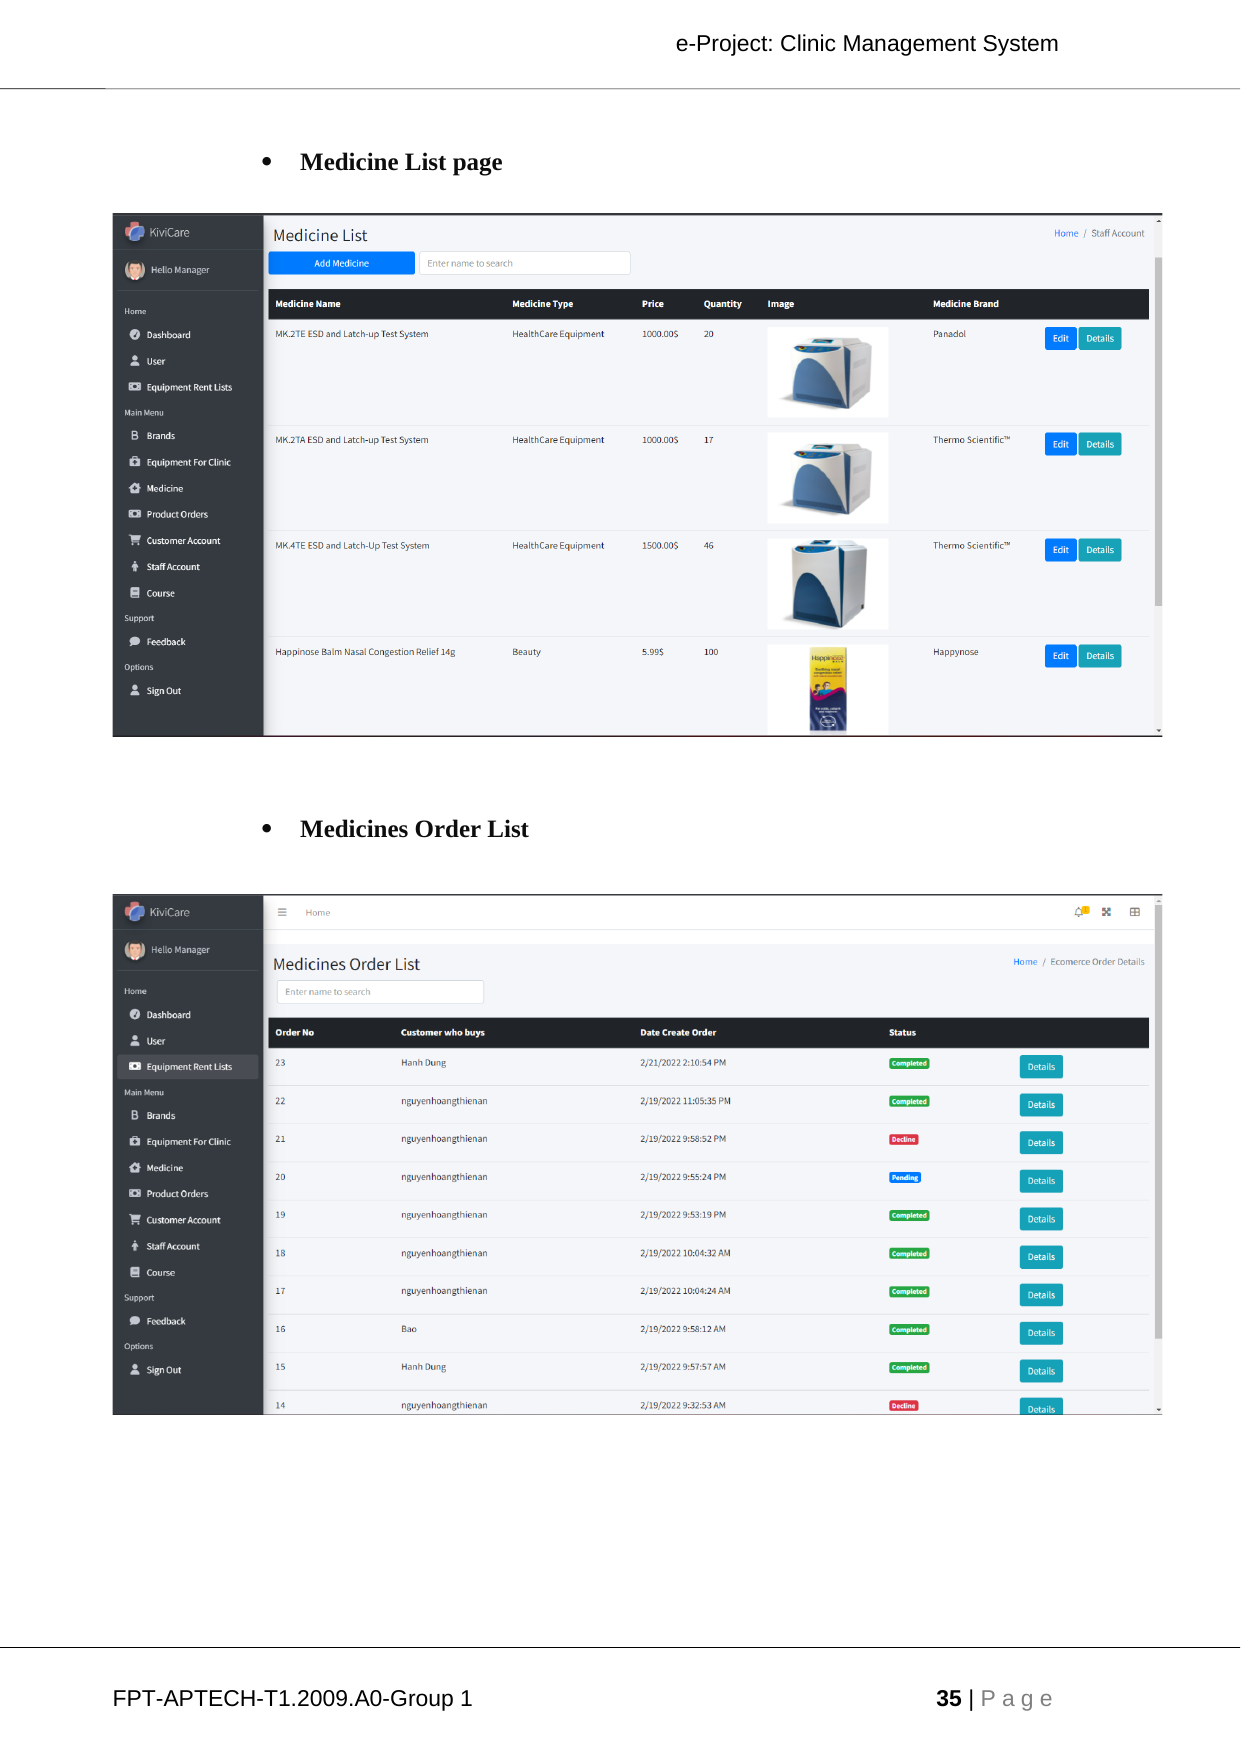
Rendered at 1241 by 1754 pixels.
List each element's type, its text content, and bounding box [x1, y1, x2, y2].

list Medicines Order List [262, 814, 1162, 843]
list Medicine List page [262, 147, 1162, 176]
picture [112, 213, 1163, 737]
picture [112, 894, 1163, 1415]
